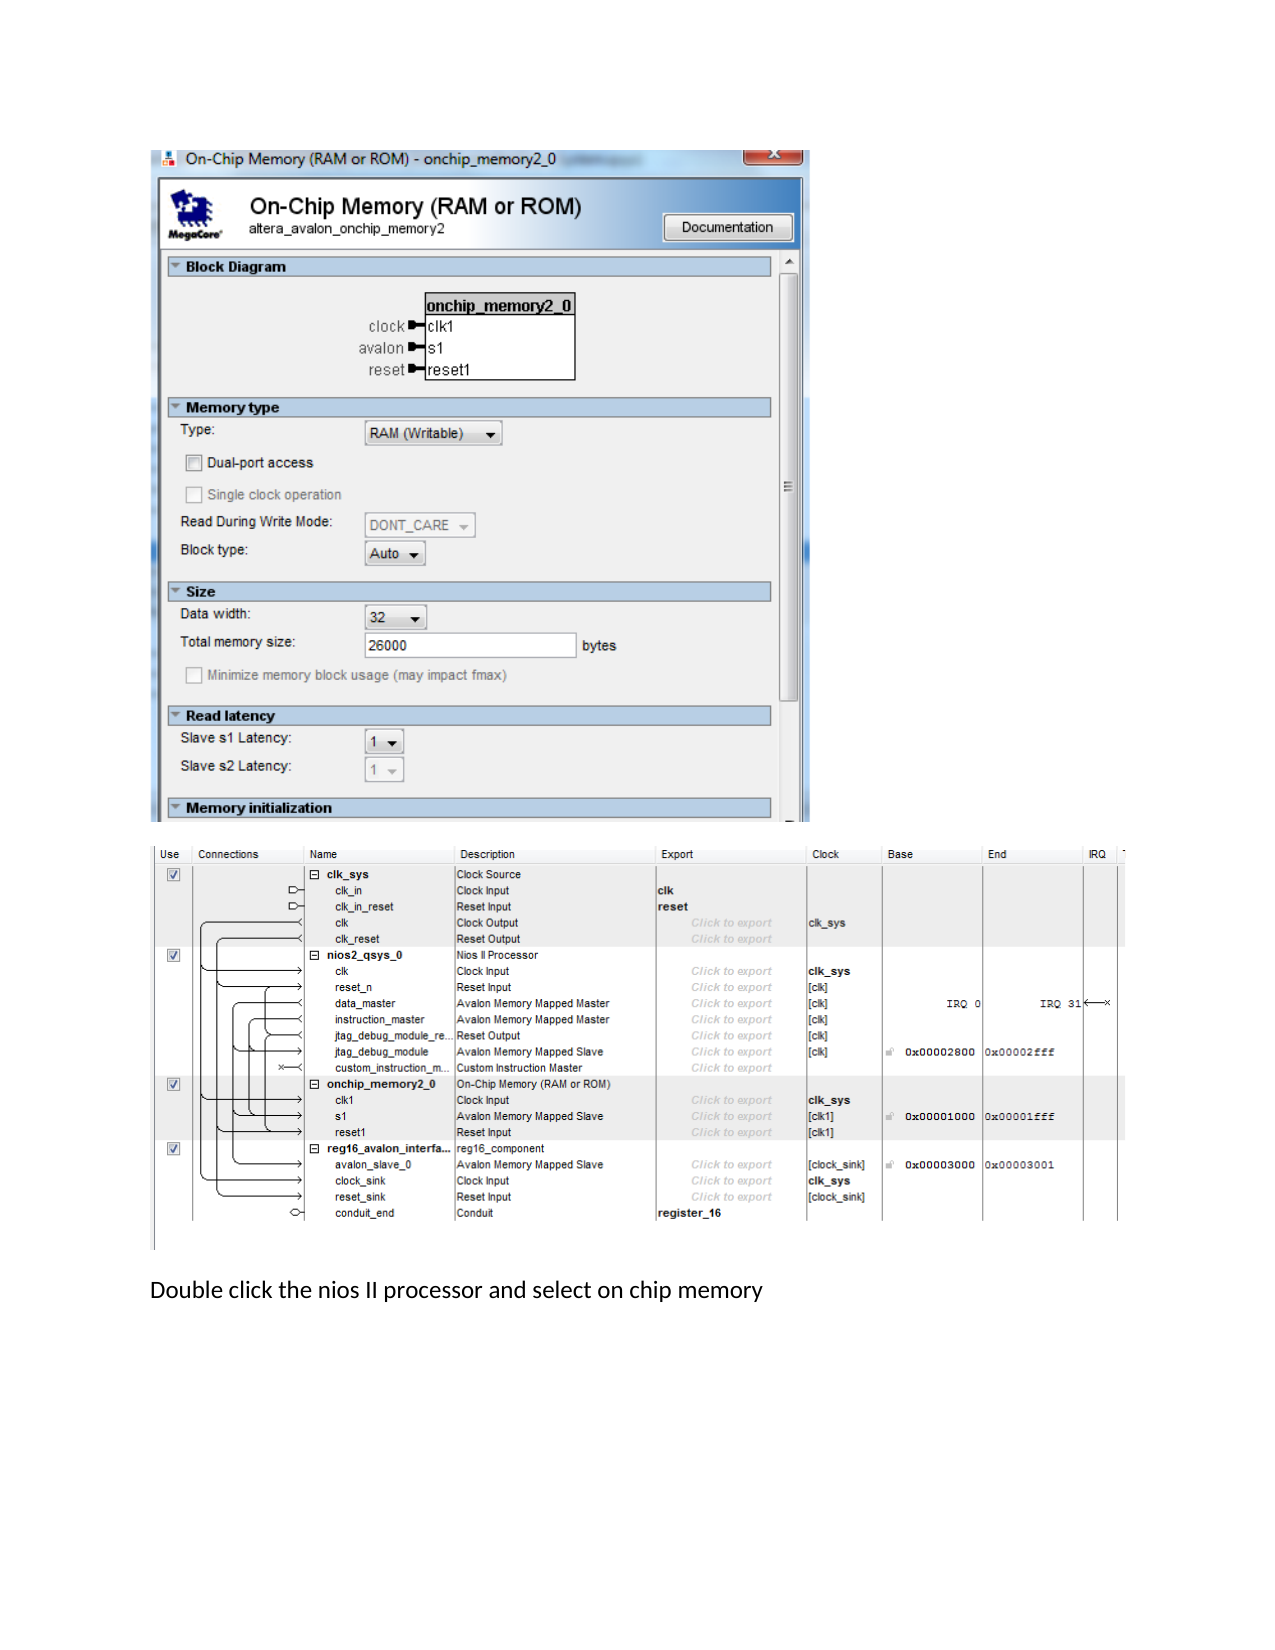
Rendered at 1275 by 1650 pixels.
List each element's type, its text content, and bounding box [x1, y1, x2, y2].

text Double click the nios II processor and select on chip memory [150, 1274, 1125, 1305]
picture [150, 150, 811, 822]
picture [150, 846, 1125, 1250]
